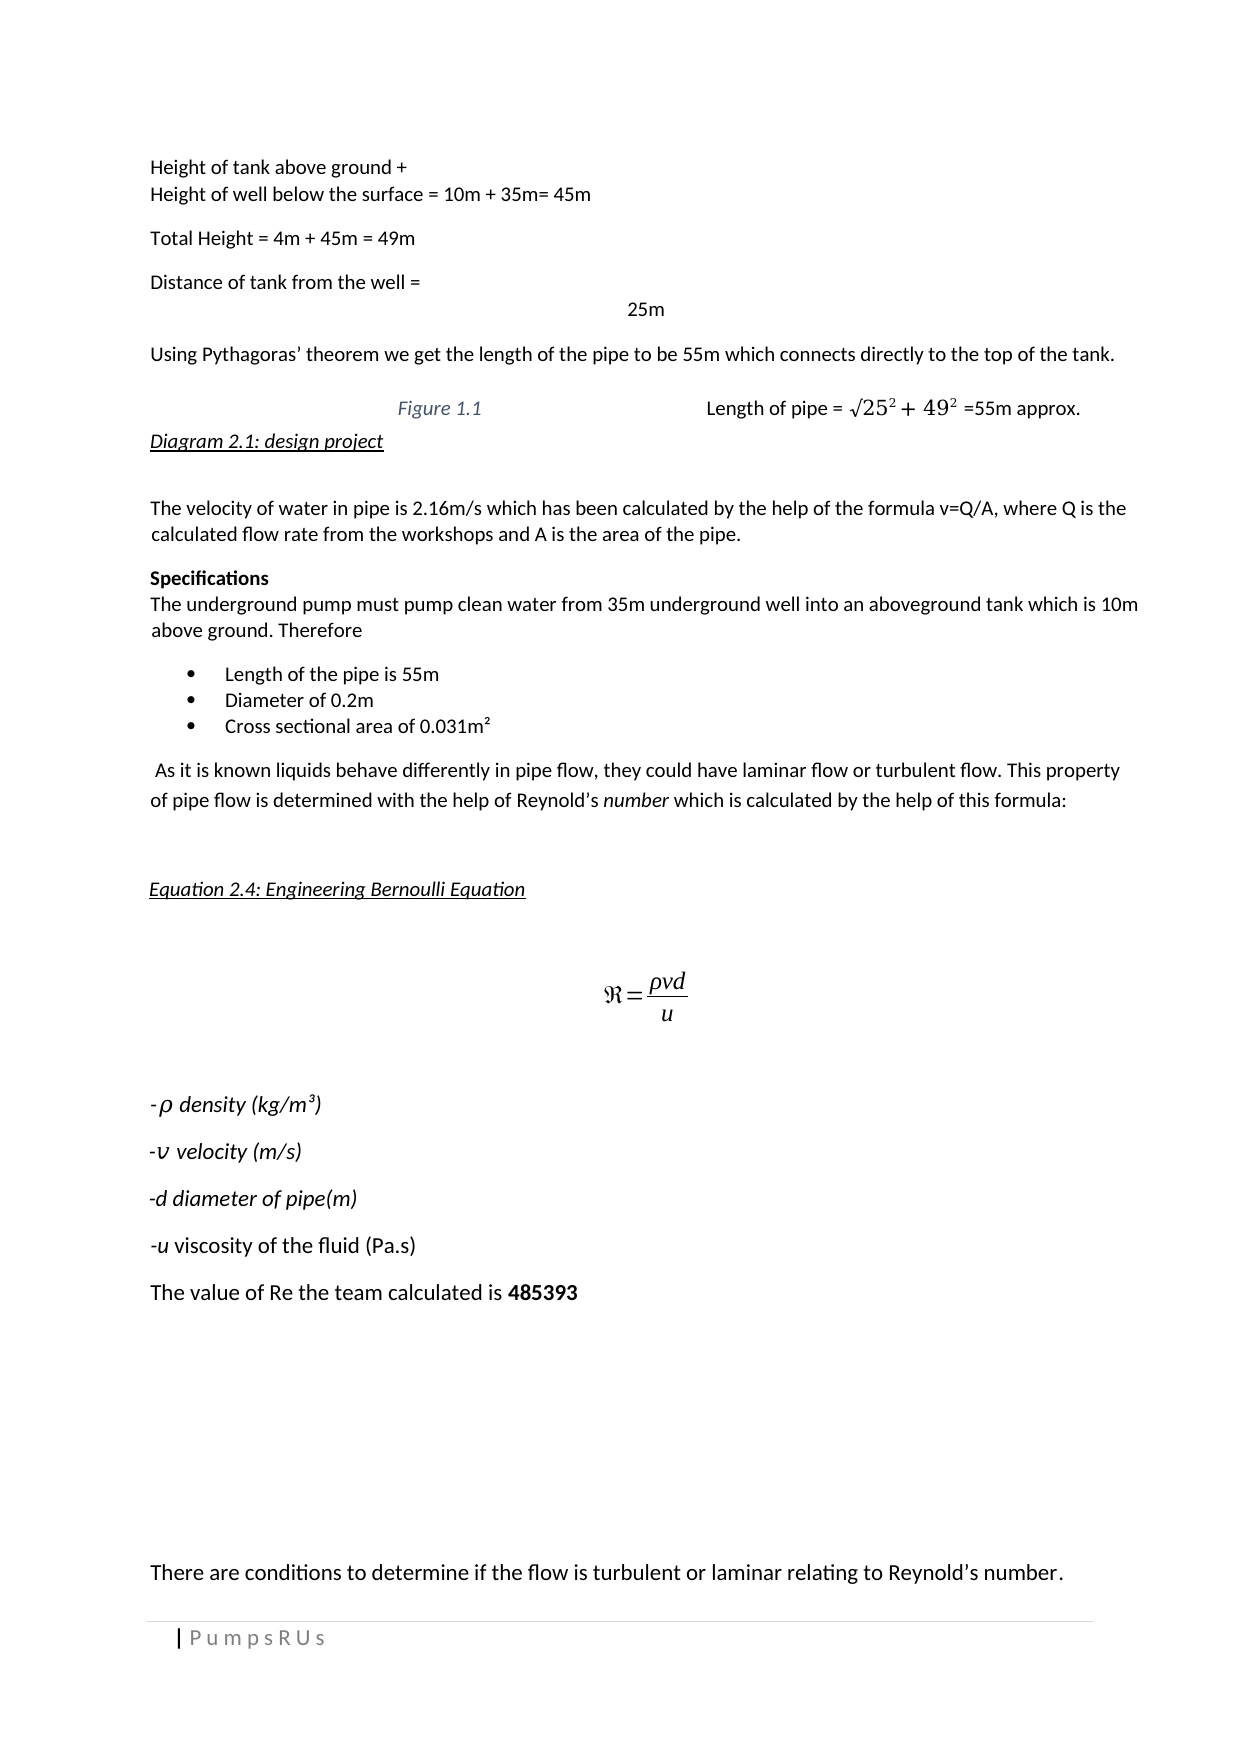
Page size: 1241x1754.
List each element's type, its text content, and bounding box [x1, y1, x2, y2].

text As it is known liquids behave differently in pipe flow, they could have laminar flow or turbulent flow. This property of pipe flow is determined with the help of Reynold’s number which is calculated by the help of this formula: [150, 757, 1142, 813]
text There are conditions to determine if the flow is turbulent or laminar relating to Reynold’s number. [150, 1558, 1142, 1586]
text -d diameter of pipe(m) [148, 1184, 1142, 1212]
list Length of the pipe is 55m [187, 661, 1142, 686]
text 25m [189, 296, 1102, 322]
text The velocity of water in pipe is 2.16m/s which has been calculated by the help of the formula v=Q/A, where Q is the calculated flow rate from the workshops and A is the area of the pipe. [150, 495, 1142, 547]
text The underground pump must pump clean water from 35m underground well into an aboveground tank which is 10m above ground. Therefore [150, 591, 1142, 642]
text Distance of tank from the well = [150, 269, 1142, 295]
text -u viscosity of the fluid (Pa.s) [150, 1231, 1142, 1259]
text -𝑣 velocity (m/s) [148, 1137, 1142, 1166]
text -𝜌 density (kg/m³) [150, 1090, 1142, 1118]
text Figure 1.1 Length of pipe = √252 + 492 =55m approx. [150, 395, 1143, 421]
text Equation 2.4: Engineering Bernoulli Equation [149, 876, 1142, 902]
list Diameter of 0.2m [187, 687, 1142, 713]
text Total Height = 4m + 45m = 49m [150, 225, 1142, 251]
text Specifications [150, 565, 1142, 591]
text Using Pythagoras’ theorem we get the length of the pipe to be 55m which connects directly to the top of the tank. [150, 341, 1142, 366]
text Diagram 2.1: design project [150, 429, 1143, 454]
list Cross sectional area of 0.031m² [187, 713, 1142, 739]
text The value of Re the team calculated is 485393 [150, 1278, 1142, 1306]
text Height of well below the surface = 10m + 35m= 45m [150, 181, 1142, 207]
text Height of tank above ground + [150, 154, 1142, 179]
